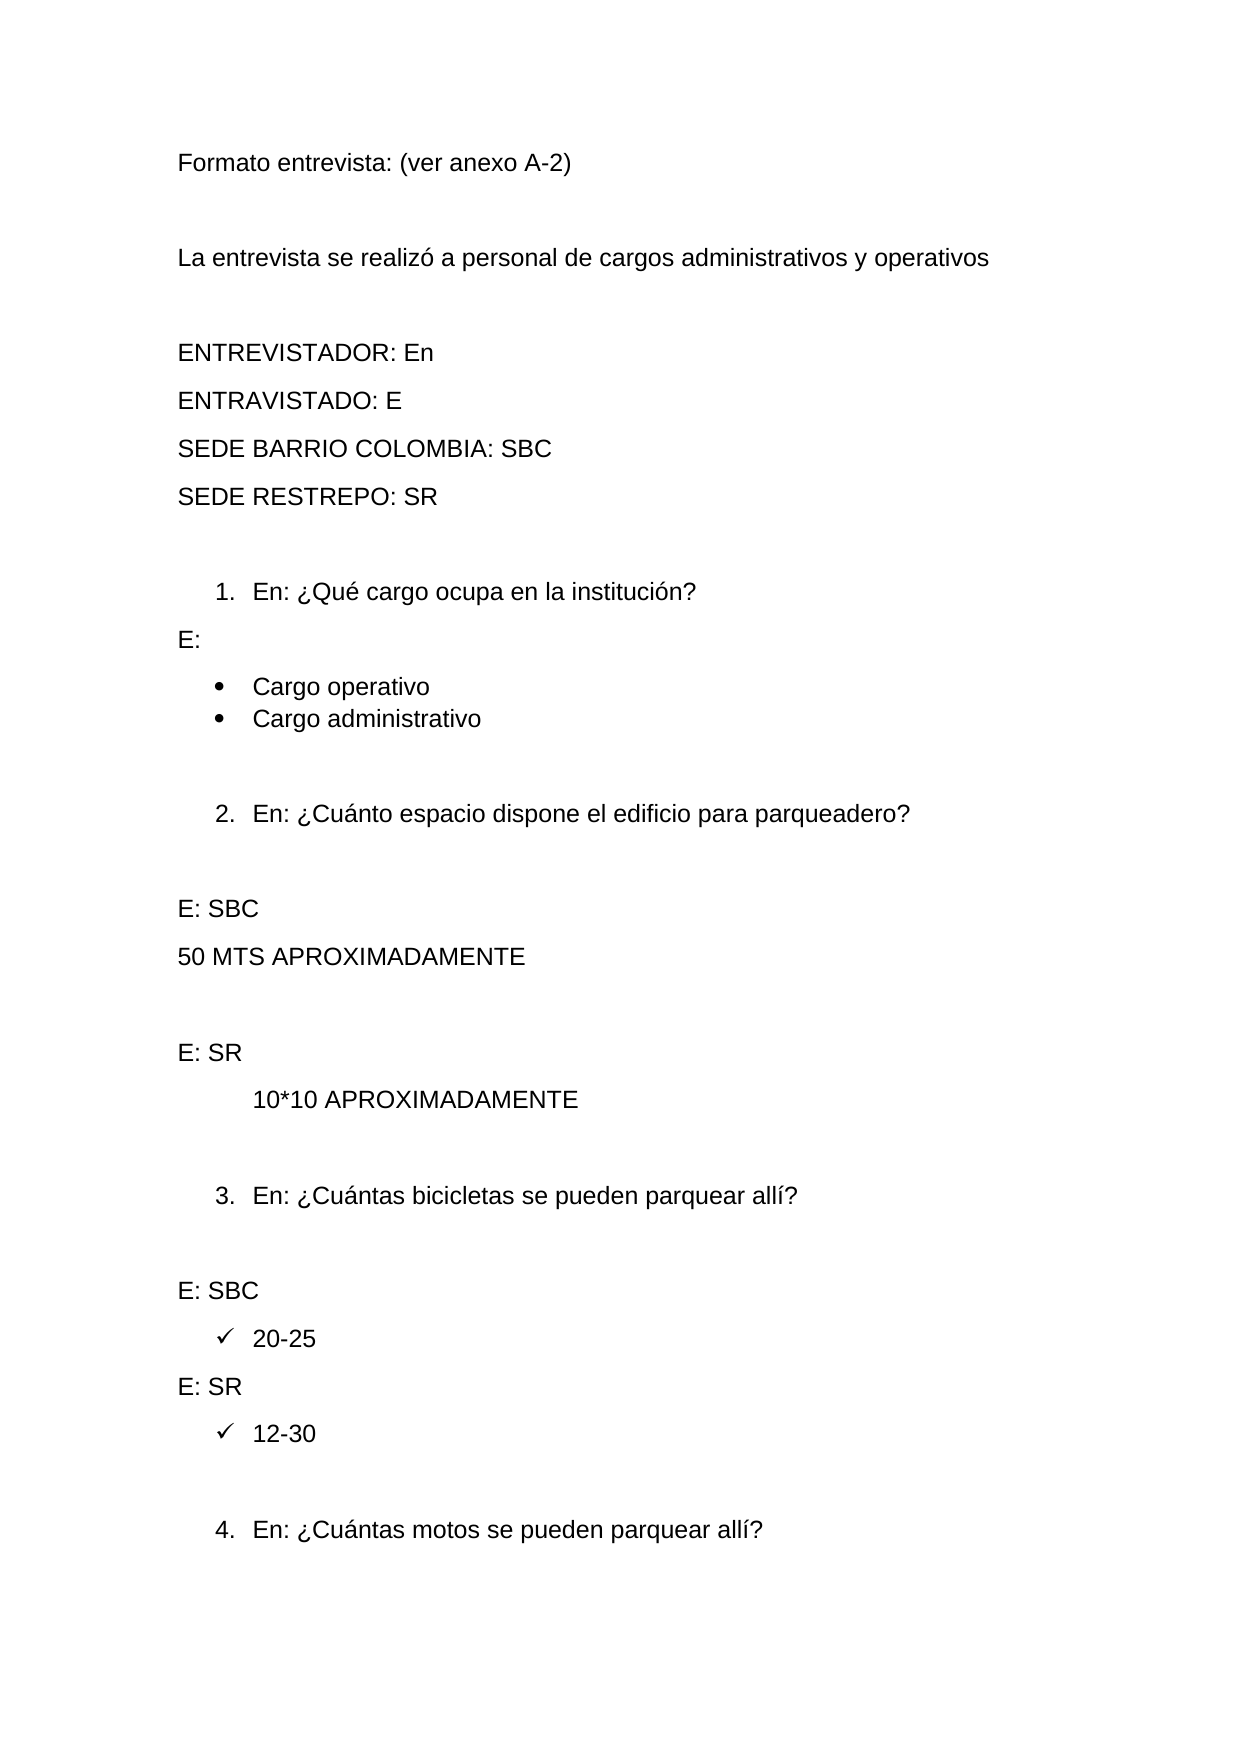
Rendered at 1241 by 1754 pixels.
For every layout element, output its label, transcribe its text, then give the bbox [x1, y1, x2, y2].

text E: SR [177, 1372, 1063, 1400]
text E: [177, 625, 1063, 653]
list 10*10 APROXIMADAMENTE [252, 1085, 1063, 1114]
list Cargo operativo [215, 672, 1063, 701]
text SEDE BARRIO COLOMBIA: SBC [177, 434, 1063, 463]
text La entrevista se realizó a personal de cargos administrativos y operativos [177, 243, 1063, 272]
text ENTRAVISTADO: E [177, 386, 1063, 415]
list Cargo administrativo [215, 703, 1063, 732]
text E: SR [177, 1038, 1063, 1066]
text ENTREVISTADOR: En [177, 338, 1063, 367]
text E: SBC [177, 1276, 1063, 1305]
list En: ¿Cuánto espacio dispone el edificio para parqueadero? [215, 799, 1063, 828]
text 50 MTS APROXIMADAMENTE [177, 942, 1063, 971]
text E: SBC [177, 894, 1063, 923]
list En: ¿Qué cargo ocupa en la institución? [215, 577, 1063, 606]
text Formato entrevista: (ver anexo A-2) [177, 148, 1063, 176]
list 20-25 [215, 1324, 1063, 1353]
list En: ¿Cuántas bicicletas se pueden parquear allí? [215, 1181, 1063, 1209]
text SEDE RESTREPO: SR [177, 482, 1063, 510]
list En: ¿Cuántas motos se pueden parquear allí? [215, 1515, 1063, 1544]
list 12-30 [215, 1419, 1063, 1448]
